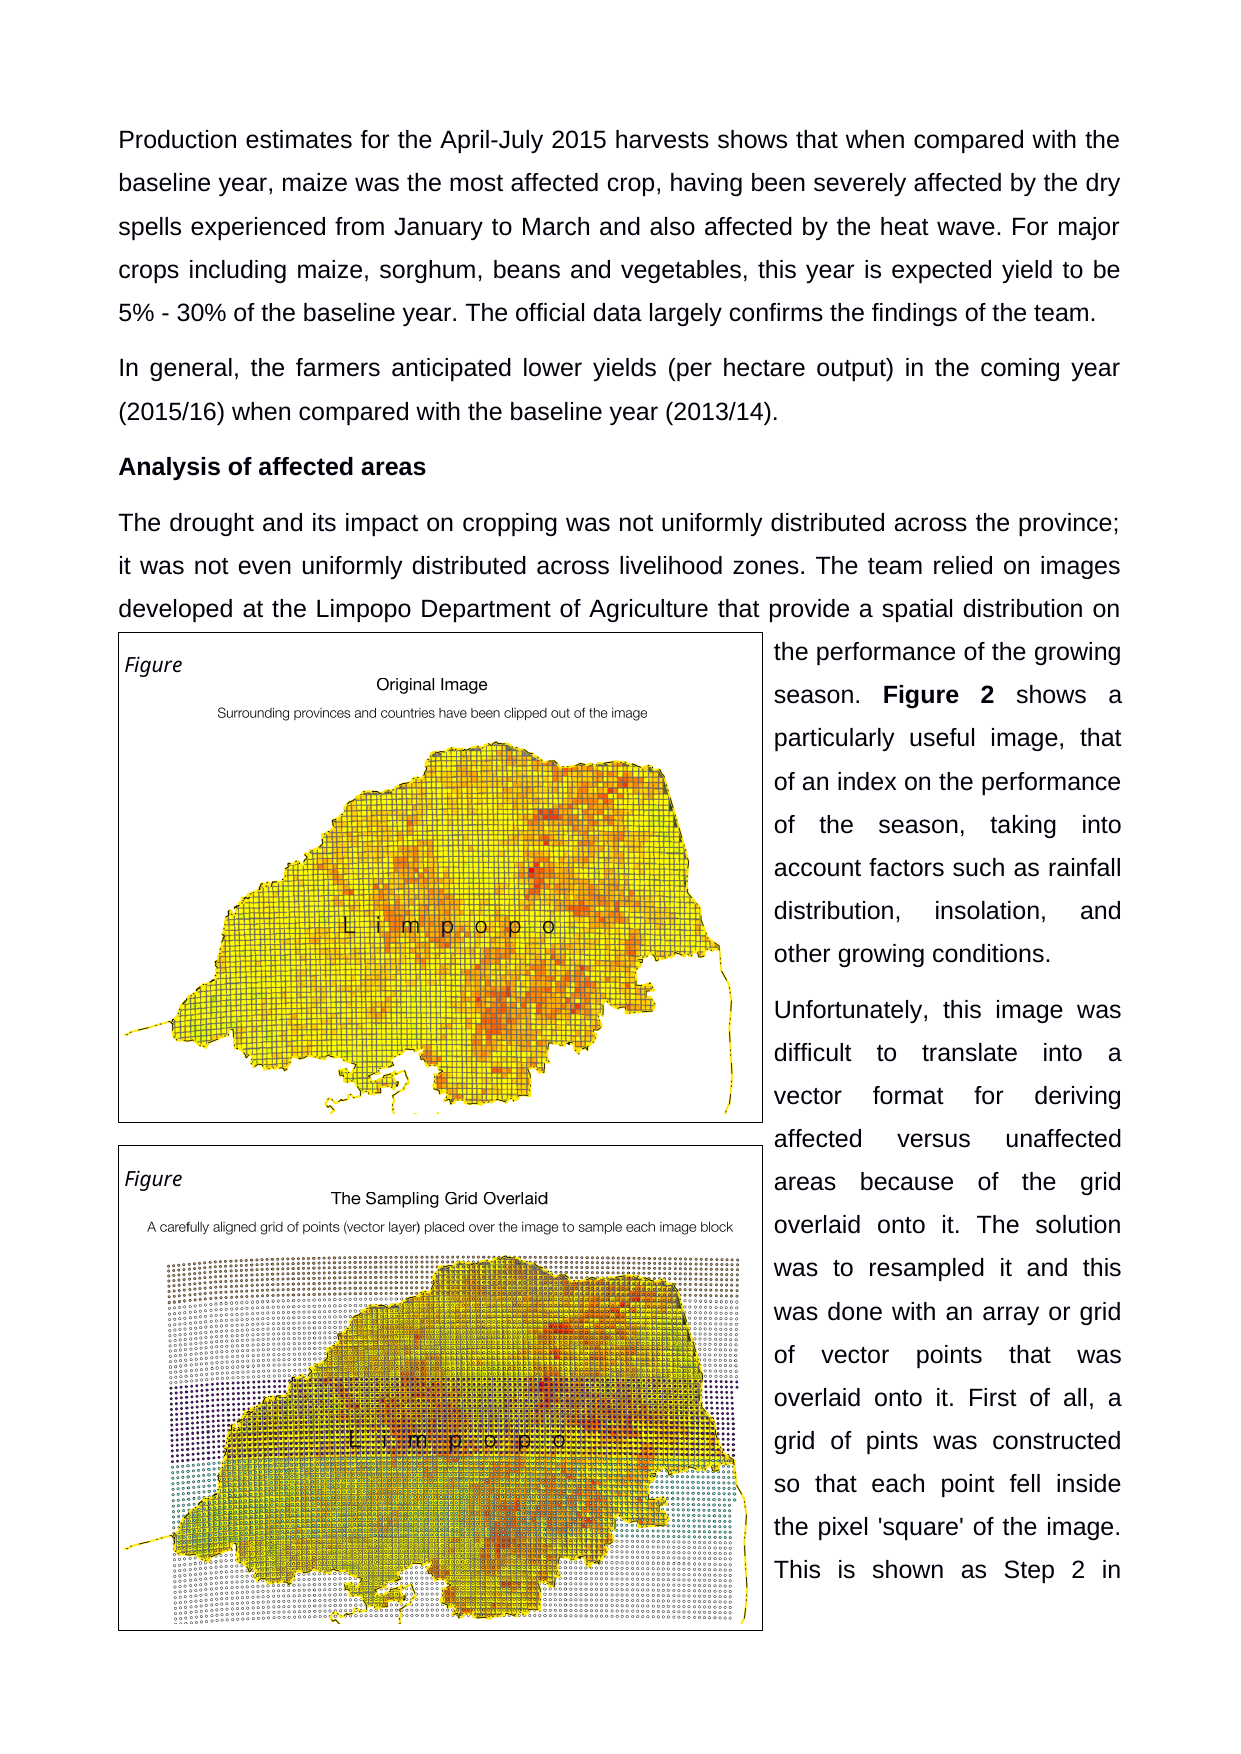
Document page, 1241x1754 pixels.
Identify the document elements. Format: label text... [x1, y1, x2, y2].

text Production estimates for the April-July 2015 harvests shows that when compared with the baseline year, maize was the most affected crop, having been severely affected by the dry spells experienced from January to March and also affected by the heat wave. For major crops including maize, sorghum, beans and vegetables, this year is expected yield to be 5% - 30% of the baseline year. The official data largely confirms the findings of the team. [118, 125, 1122, 326]
text Analysis of affected areas [118, 452, 1122, 481]
text In general, the farmers anticipated lower yields (per hectare output) in the coming year (2015/16) when compared with the baseline year (2013/14). [118, 353, 1122, 425]
picture [124, 678, 741, 1114]
text The drought and its impact on cropping was not uniformly distributed across the province; it was not even uniformly distributed across livelihood zones. The team relied on images developed at the Limpopo Department of Agriculture that provide a spatial distribution on the performance of the growing season. Figure 2 shows a particularly useful image, that of an index on the performance of the season, taking into account factors such as rainfall distribution, insolation, and other growing conditions. [118, 508, 1122, 968]
picture [124, 1192, 756, 1624]
